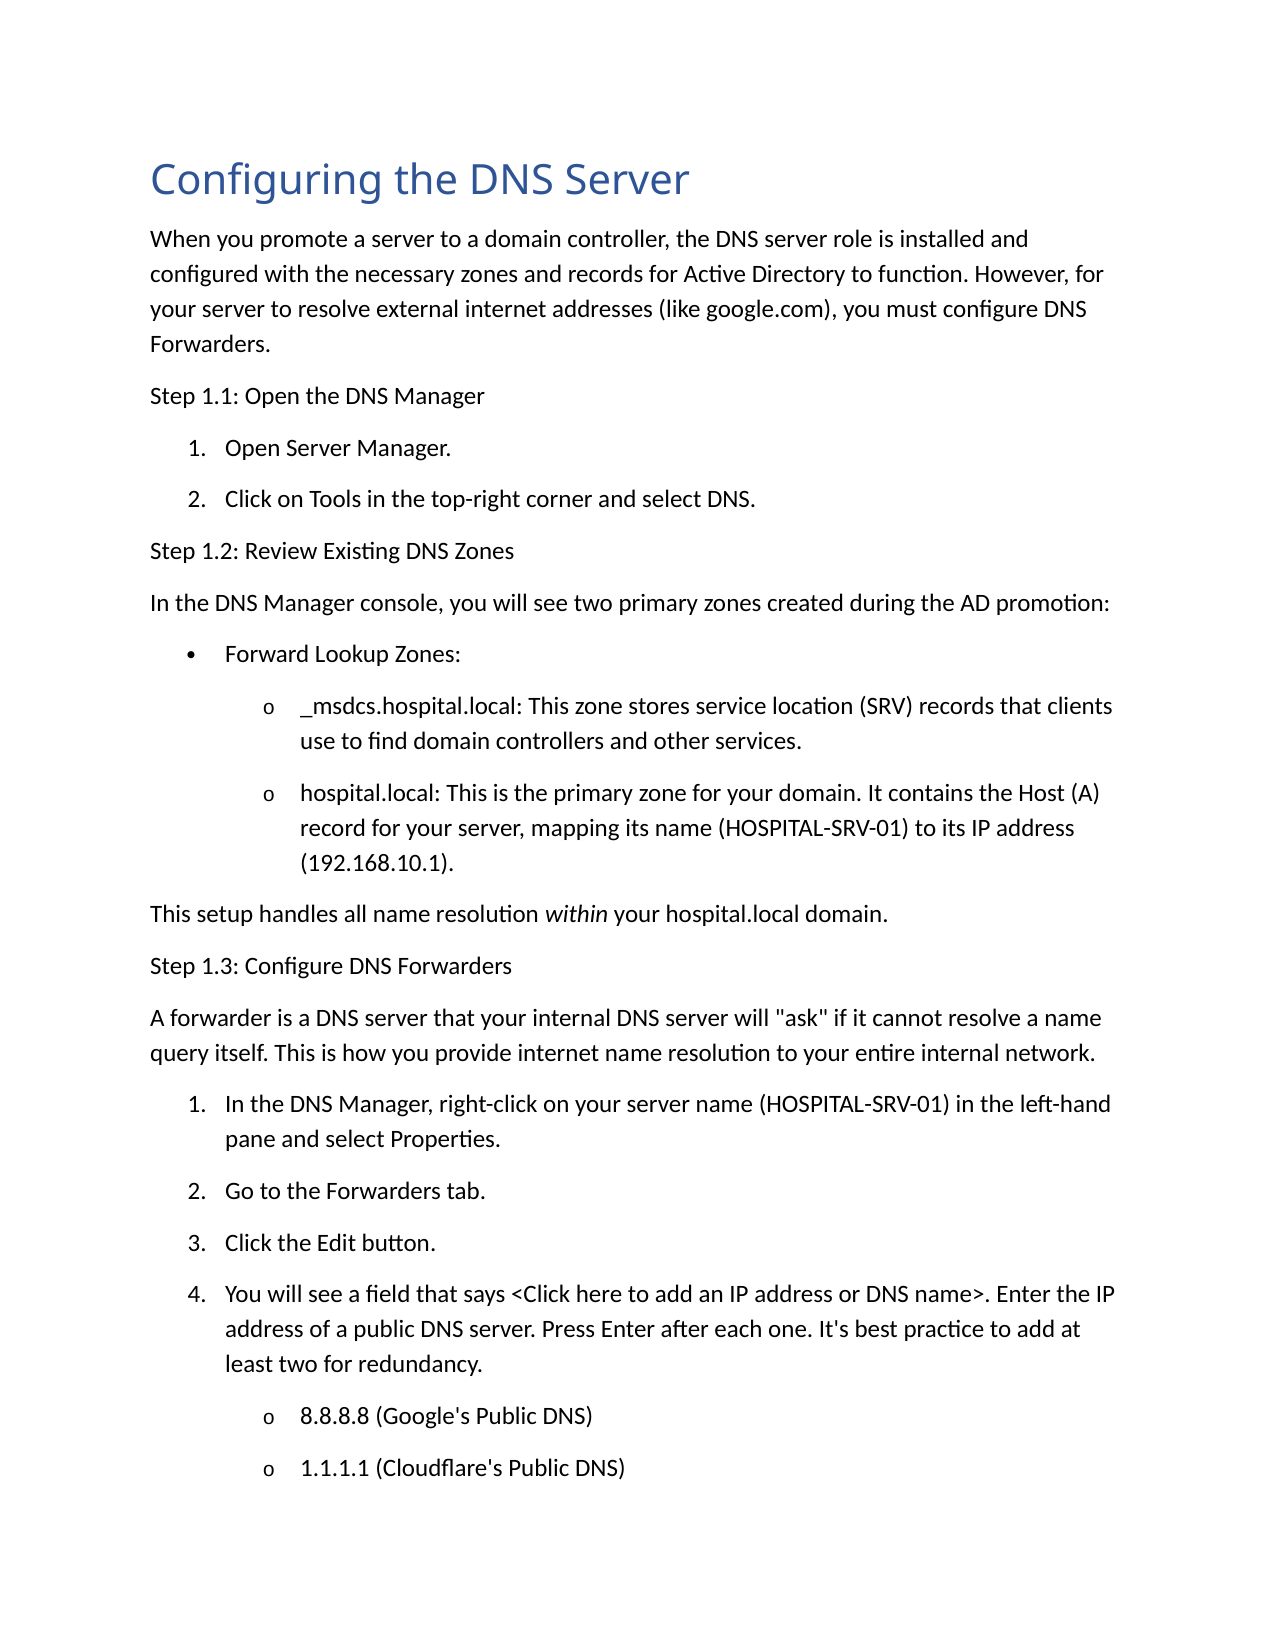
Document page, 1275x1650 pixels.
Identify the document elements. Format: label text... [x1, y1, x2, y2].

list 1.1.1.1 (Cloudflare's Public DNS) [262, 1452, 1125, 1482]
text Step 1.1: Open the DNS Manager [150, 380, 1125, 411]
list Go to the Forwarders tab. [187, 1175, 1125, 1206]
list _msdcs.hospital.local: This zone stores service location (SRV) records that clients use to find domain controllers and other services. [262, 690, 1125, 756]
text Step 1.3: Configure DNS Forwarders [150, 950, 1125, 981]
list 8.8.8.8 (Google's Public DNS) [262, 1400, 1125, 1431]
text In the DNS Manager console, you will see two primary zones created during the AD promotion: [150, 587, 1125, 617]
text Step 1.2: Review Existing DNS Zones [150, 535, 1125, 566]
text A forwarder is a DNS server that your internal DNS server will "ask" if it cannot resolve a name query itself. This is how you provide internet name resolution to your entire internal network. [150, 1002, 1125, 1067]
list In the DNS Manager, right-click on your server name (HOSPITAL-SRV-01) in the left-hand pane and select Properties. [187, 1088, 1125, 1154]
list Click the Edit button. [187, 1227, 1125, 1257]
list Click on Tools in the top-right corner and select DNS. [187, 483, 1125, 514]
list hospital.local: This is the primary zone for your domain. It contains the Host (A) record for your server, mapping its name (HOSPITAL-SRV-01) to its IP address (192.168.10.1). [262, 777, 1125, 877]
list You will see a field that says <Click here to add an IP address or DNS name>. Enter the IP address of a public DNS server. Press Enter after each one. It's best practice to add at least two for redundancy. [187, 1278, 1125, 1379]
subtitle Configuring the DNS Server [150, 150, 1125, 207]
text This setup handles all name resolution within your hospital.local domain. [150, 898, 1125, 929]
text When you promote a server to a domain controller, the DNS server role is installed and configured with the necessary zones and records for Active Directory to function. However, for your server to resolve external internet addresses (like google.com), you must configure DNS Forwarders. [150, 223, 1125, 359]
list Open Server Manager. [187, 432, 1125, 462]
list Forward Lookup Zones: [187, 638, 1125, 669]
